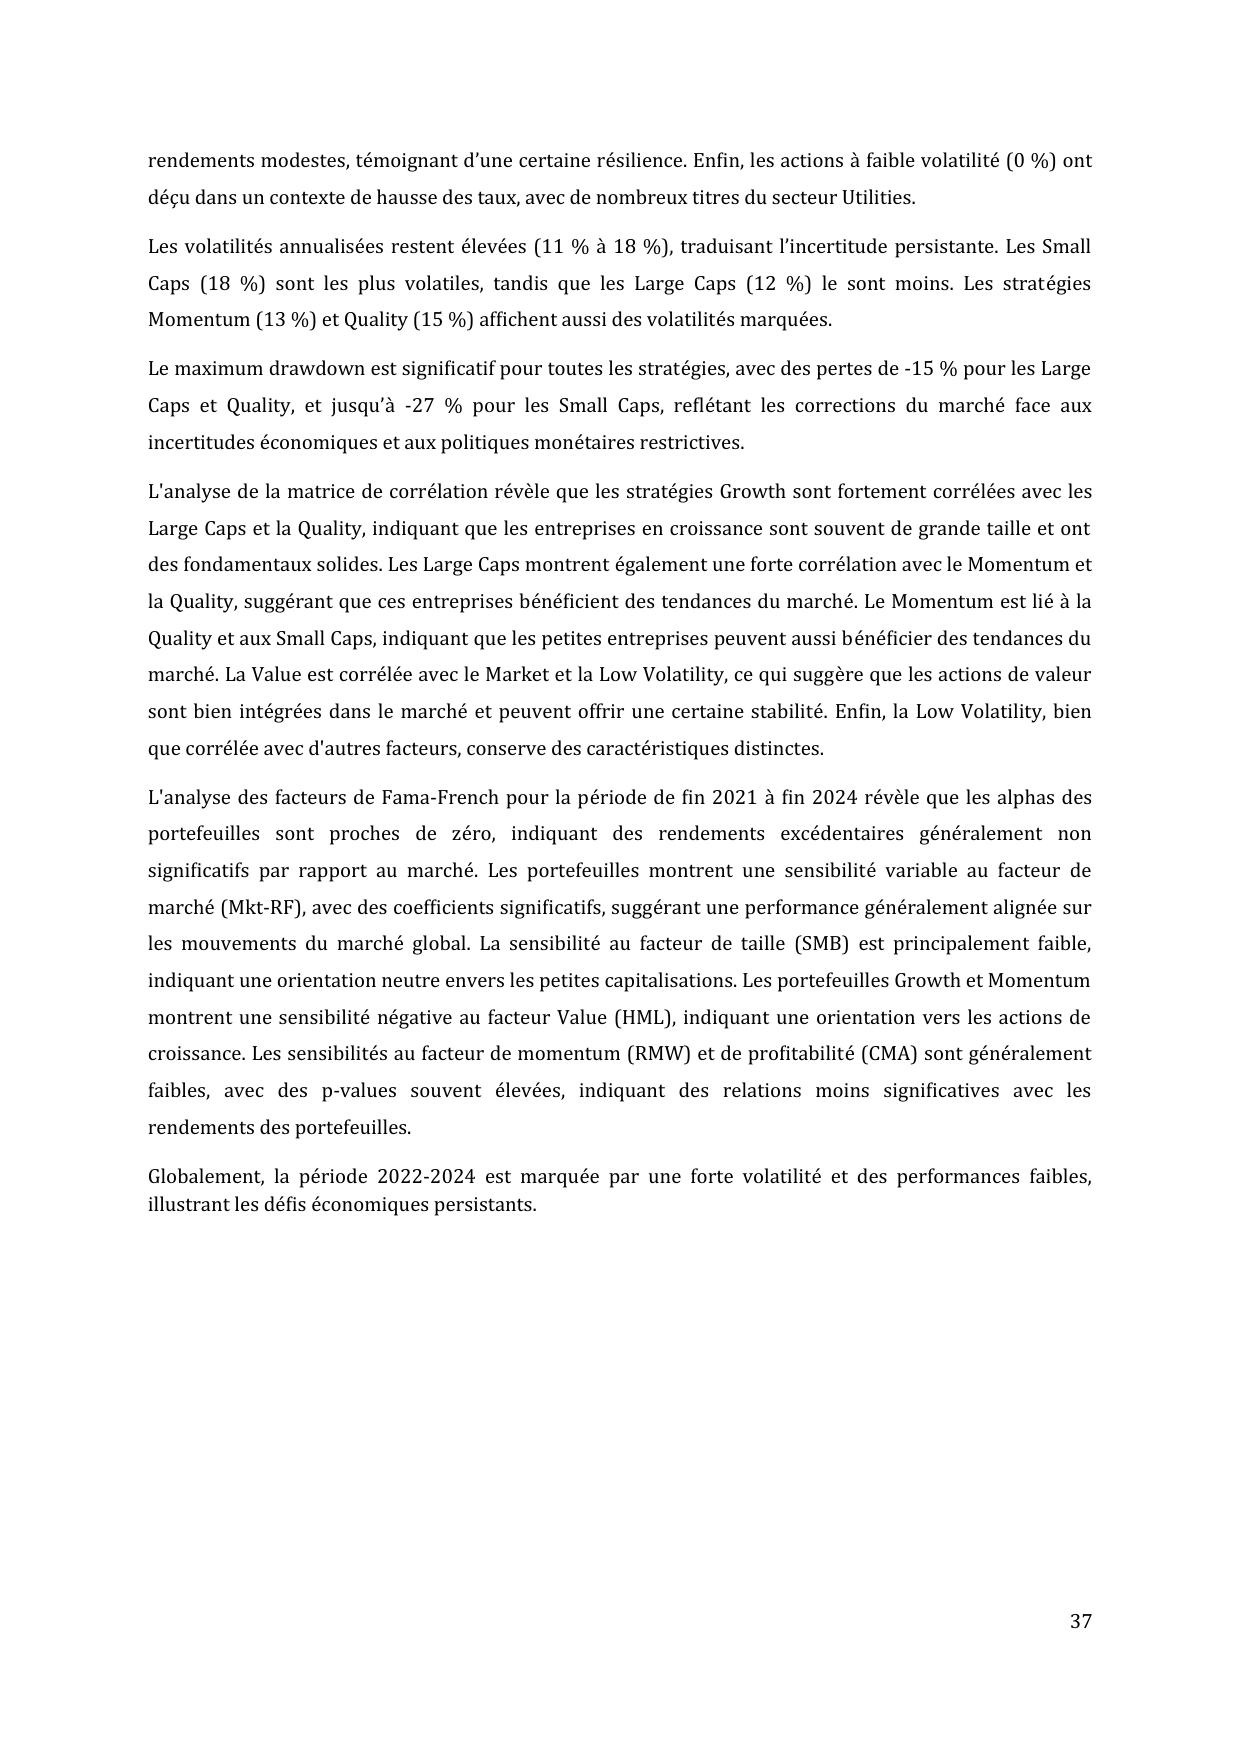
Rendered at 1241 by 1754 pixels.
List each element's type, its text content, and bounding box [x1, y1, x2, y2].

text L'analyse des facteurs de Fama-French pour la période de fin 2021 à fin 2024 révèle que les alphas des portefeuilles sont proches de zéro, indiquant des rendements excédentaires généralement non significatifs par rapport au marché. Les portefeuilles montrent une sensibilité variable au facteur de marché (Mkt-RF), avec des coefficients significatifs, suggérant une performance généralement alignée sur les mouvements du marché global. La sensibilité au facteur de taille (SMB) est principalement faible, indiquant une orientation neutre envers les petites capitalisations. Les portefeuilles Growth et Momentum montrent une sensibilité négative au facteur Value (HML), indiquant une orientation vers les actions de croissance. Les sensibilités au facteur de momentum (RMW) et de profitabilité (CMA) sont généralement faibles, avec des p-values souvent élevées, indiquant des relations moins significatives avec les rendements des portefeuilles. [148, 784, 1092, 1139]
text L'analyse de la matrice de corrélation révèle que les stratégies Growth sont fortement corrélées avec les Large Caps et la Quality, indiquant que les entreprises en croissance sont souvent de grande taille et ont des fondamentaux solides. Les Large Caps montrent également une forte corrélation avec le Momentum et la Quality, suggérant que ces entreprises bénéficient des tendances du marché. Le Momentum est lié à la Quality et aux Small Caps, indiquant que les petites entreprises peuvent aussi bénéficier des tendances du marché. La Value est corrélée avec le Market et la Low Volatility, ce qui suggère que les actions de valeur sont bien intégrées dans le marché et peuvent offrir une certaine stabilité. Enfin, la Low Volatility, bien que corrélée avec d'autres facteurs, conserve des caractéristiques distinctes. [148, 478, 1092, 760]
text Globalement, la période 2022-2024 est marquée par une forte volatilité et des performances faibles, illustrant les défis économiques persistants. [148, 1163, 1092, 1216]
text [148, 148, 1092, 209]
text Les volatilités annualisées restent élevées (11 % à 18 %), traduisant l’incertitude persistante. Les Small Caps (18 %) sont les plus volatiles, tandis que les Large Caps (12 %) le sont moins. Les stratégies Momentum (13 %) et Quality (15 %) affichent aussi des volatilités marquées. [148, 233, 1092, 331]
text Le maximum drawdown est significatif pour toutes les stratégies, avec des pertes de -15 % pour les Large Caps et Quality, et jusqu’à -27 % pour les Small Caps, reflétant les corrections du marché face aux incertitudes économiques et aux politiques monétaires restrictives. [148, 356, 1092, 454]
